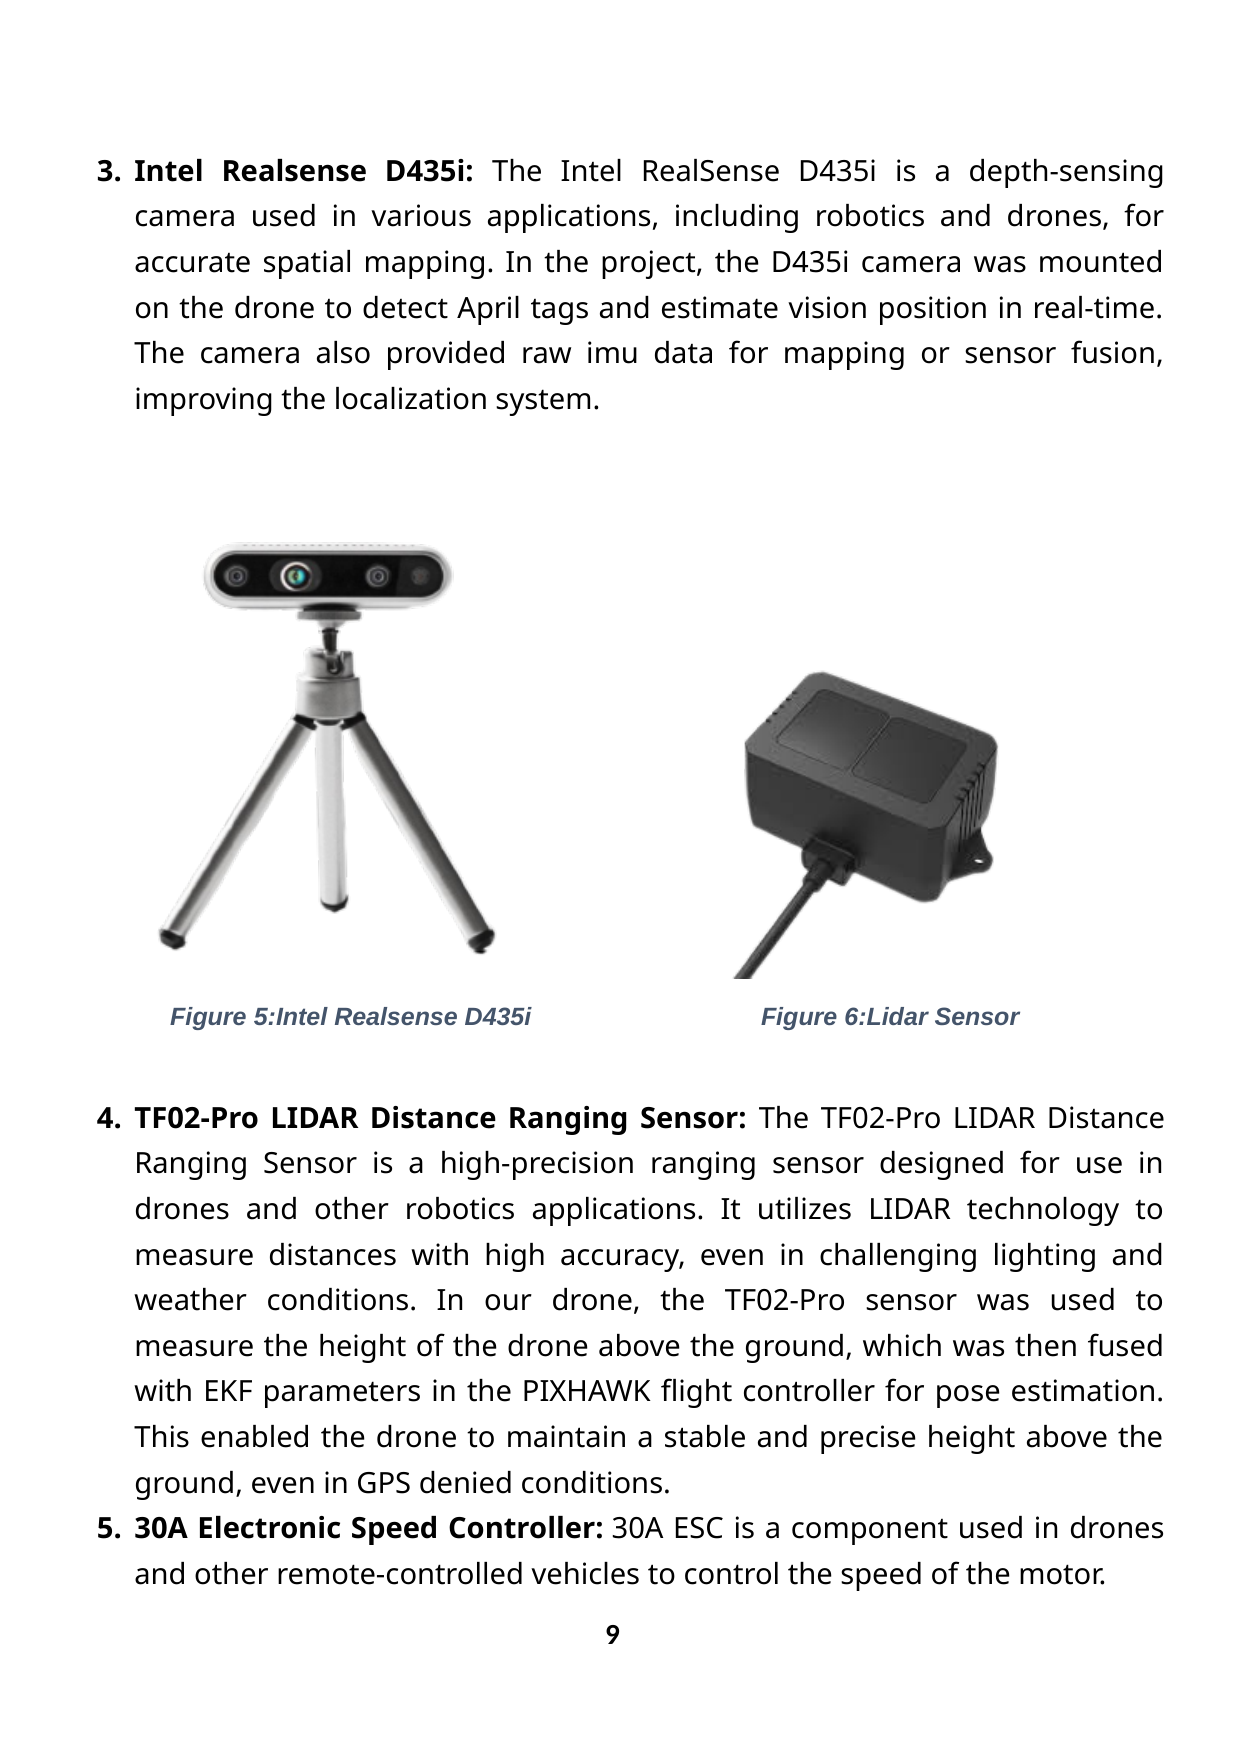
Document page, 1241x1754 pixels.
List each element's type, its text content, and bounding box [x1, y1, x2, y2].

picture [134, 515, 519, 979]
list 30A Electronic Speed Controller: 30A ESC is a component used in drones and other remote-controlled vehicles to control the speed of the motor. [97, 1507, 1165, 1593]
picture [708, 627, 1052, 979]
list Intel Realsense D435i: The Intel RealSense D435i is a depth-sensing camera used in various applications, including robotics and drones, for accurate spatial mapping. In the project, the D435i camera was mounted on the drone to detect April tags and estimate vision position in real-time. The camera also provided raw imu data for mapping or sensor fusion, improving the localization system. [97, 150, 1165, 418]
text Figure 5:Intel Realsense D435i Figure 6:Lidar Sensor [59, 1002, 1165, 1030]
list TF02-Pro LIDAR Distance Ranging Sensor: The TF02-Pro LIDAR Distance Ranging Sensor is a high-precision ranging sensor designed for use in drones and other robotics applications. It utilizes LIDAR technology to measure distances with high accuracy, even in challenging lighting and weather conditions. In our drone, the TF02-Pro sensor was used to measure the height of the drone above the ground, which was then fused with EKF parameters in the PIXHAWK flight controller for pose estimation. This enabled the drone to maintain a stable and precise height above the ground, even in GPS denied conditions. [97, 1097, 1165, 1502]
